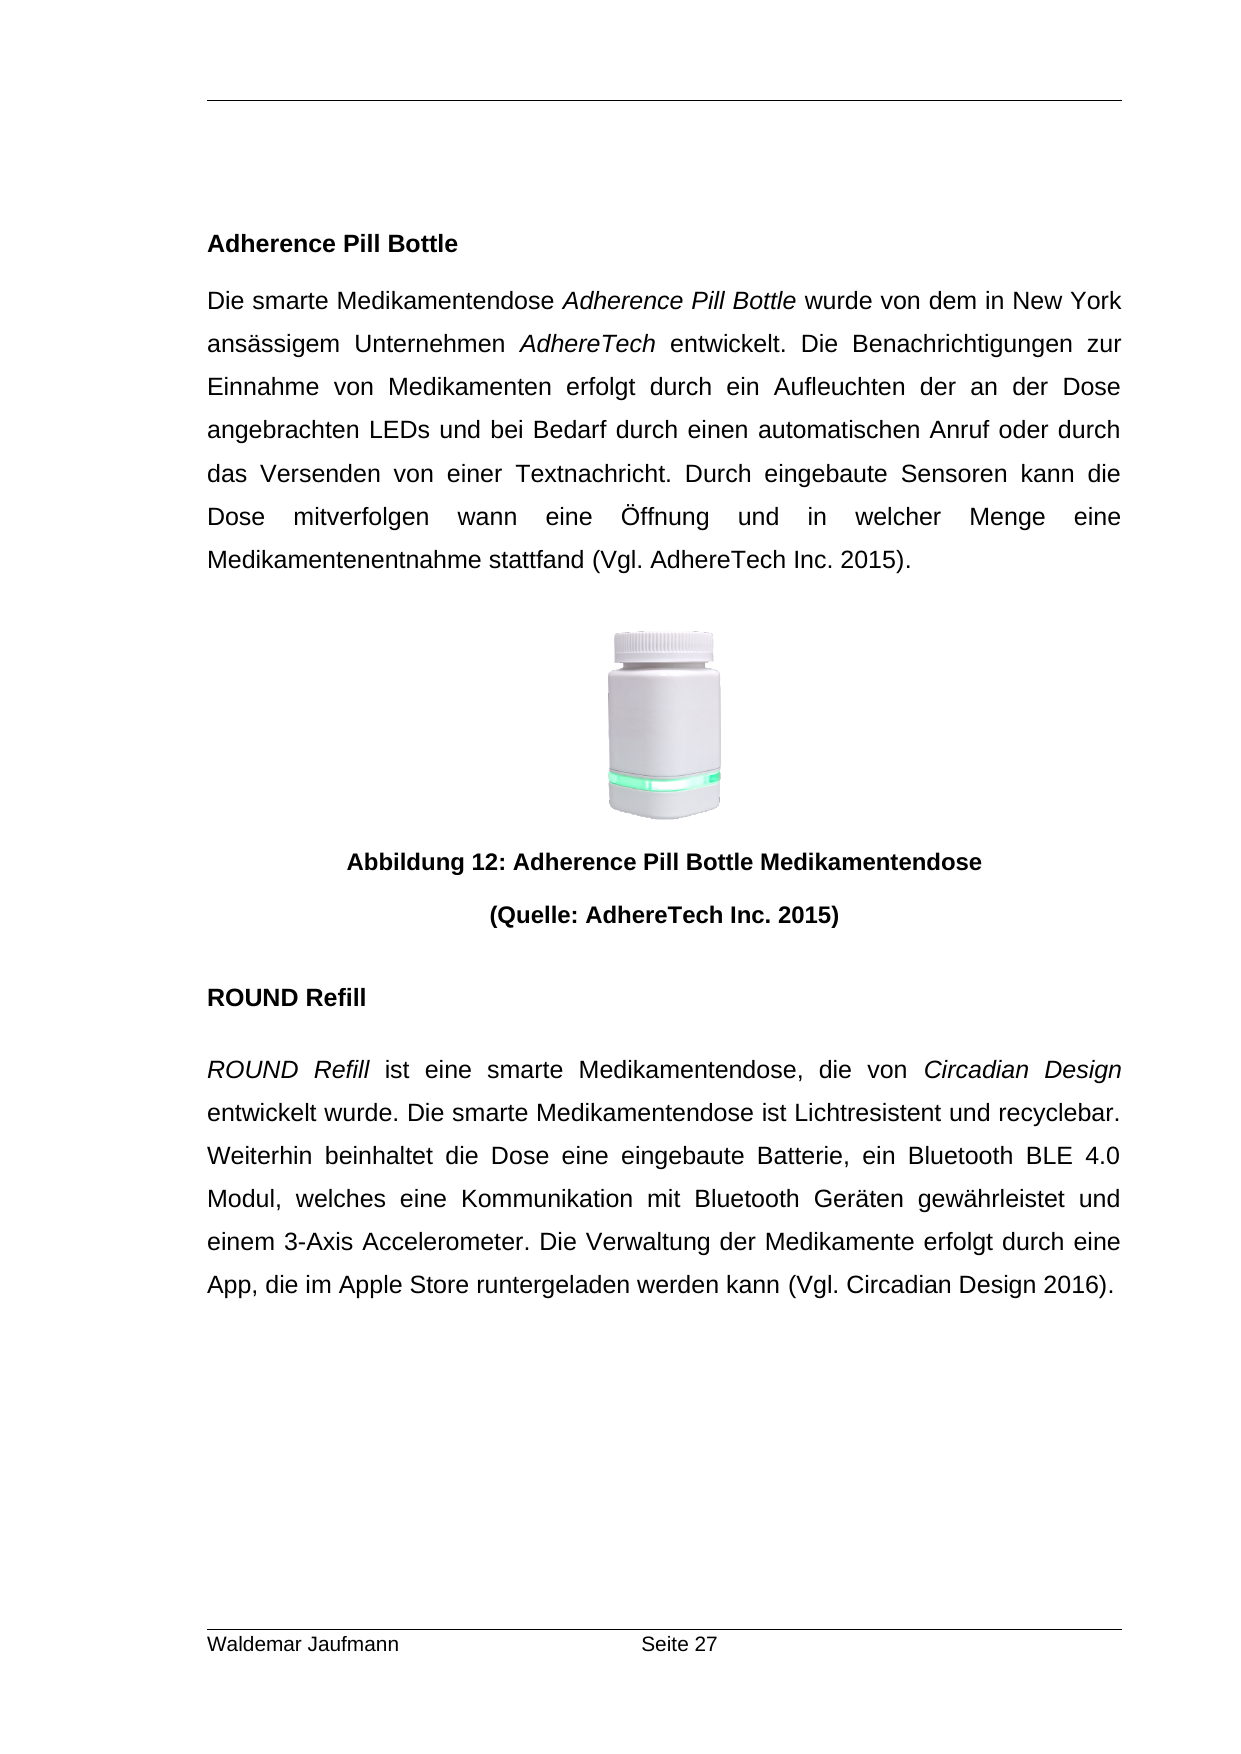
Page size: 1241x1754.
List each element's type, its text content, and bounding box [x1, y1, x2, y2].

text ROUND Refill ist eine smarte Medikamentendose, die von Circadian Design entwickelt wurde. Die smarte Medikamentendose ist Lichtresistent und recyclebar. Weiterhin beinhaltet die Dose eine eingebaute Batterie, ein Bluetooth BLE 4.0 Modul, welches eine Kommunikation mit Bluetooth Geräten gewährleistet und einem 3-Axis Accelerometer. Die Verwaltung der Medikamente erfolgt durch eine App, die im Apple Store runtergeladen werden kann (Vgl. Circadian Design 2016). [207, 1055, 1122, 1299]
picture [605, 629, 723, 821]
text (Quelle: AdhereTech Inc. 2015) [207, 901, 1122, 929]
text Adherence Pill Bottle [207, 228, 1122, 257]
text Die smarte Medikamentendose Adherence Pill Bottle wurde von dem in New York ansässigem Unternehmen AdhereTech entwickelt. Die Benachrichtigungen zur Einnahme von Medikamenten erfolgt durch ein Aufleuchten der an der Dose angebrachten LEDs und bei Bedarf durch einen automatischen Anruf oder durch das Versenden von einer Textnachricht. Durch eingebaute Sensoren kann die Dose mitverfolgen wann eine Öffnung und in welcher Menge eine Medikamentenentnahme stattfand (Vgl. AdhereTech Inc. 2015). [207, 286, 1122, 573]
text Abbildung 12: Adherence Pill Bottle Medikamentendose [207, 848, 1122, 875]
text ROUND Refill [207, 983, 1122, 1012]
